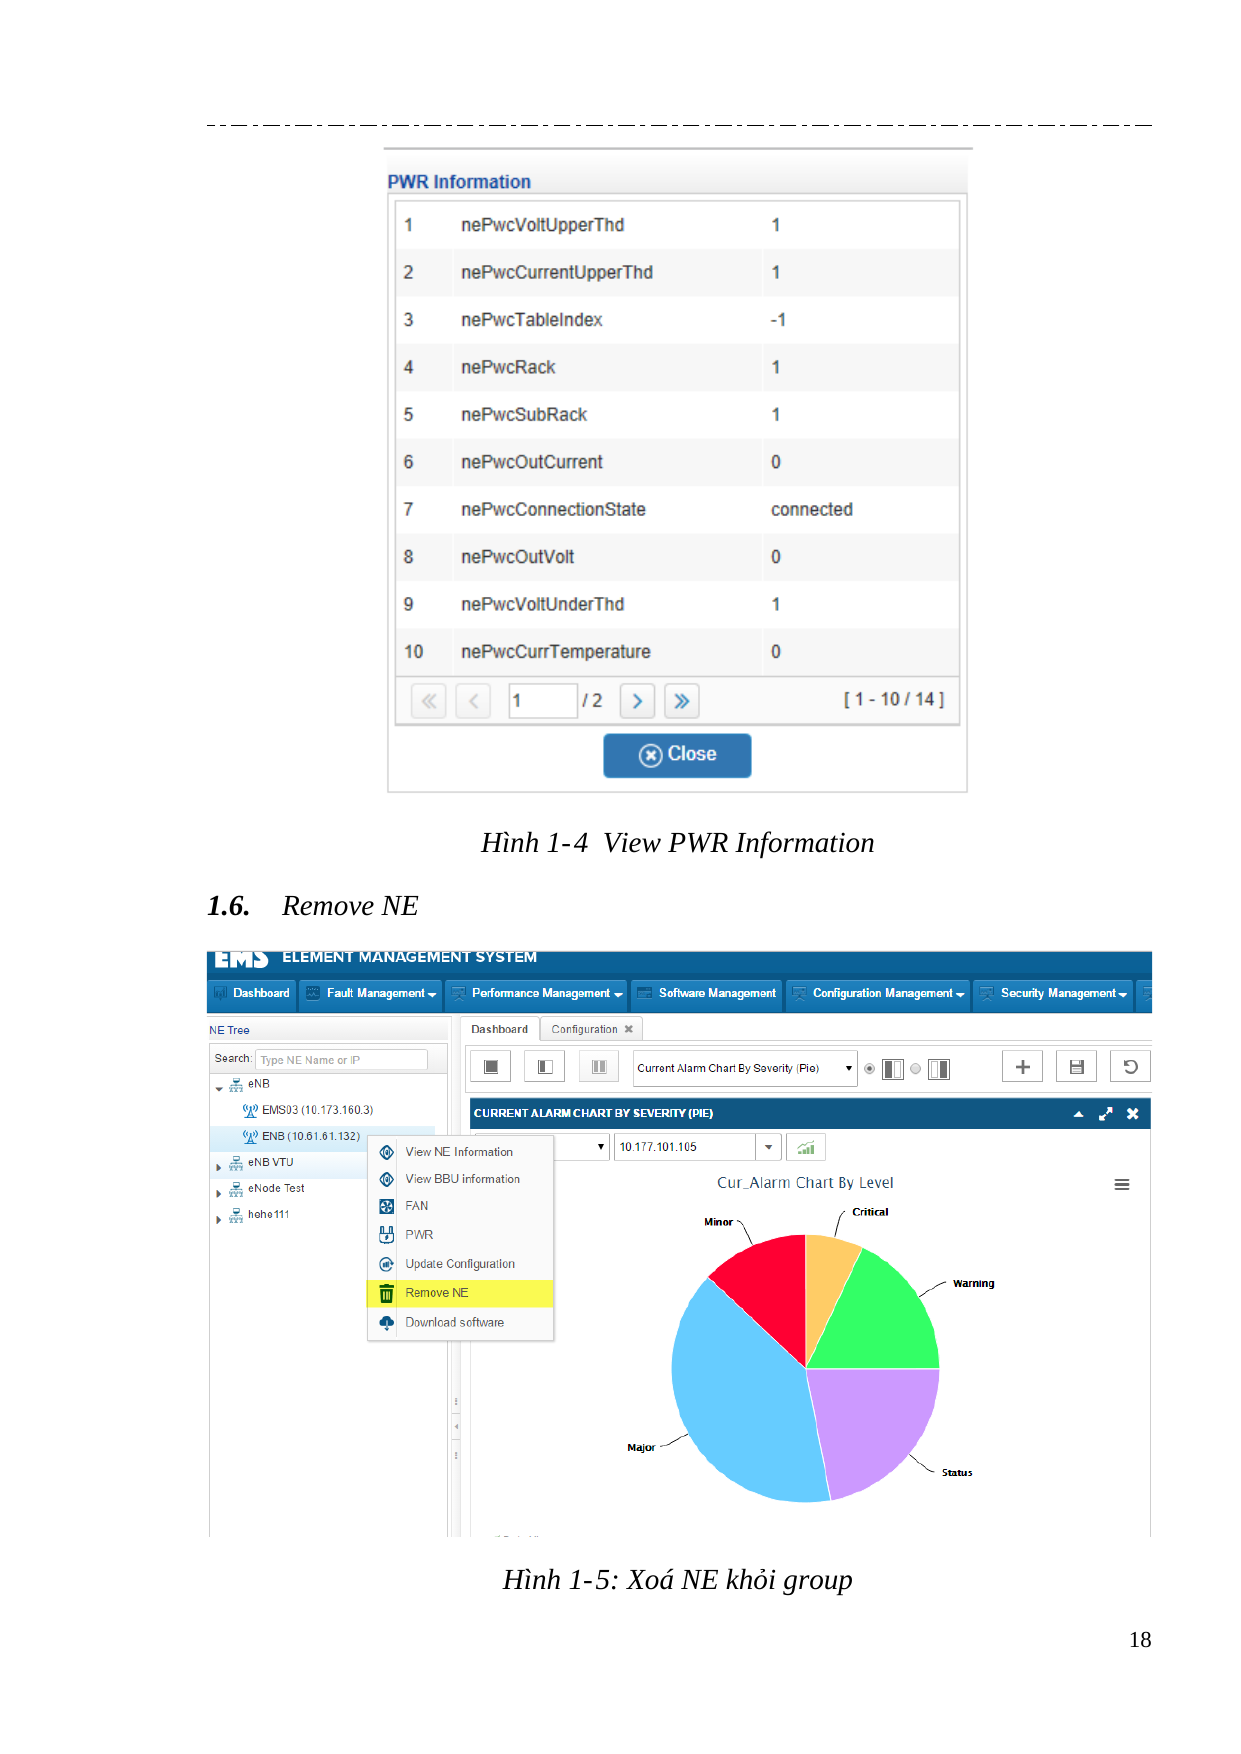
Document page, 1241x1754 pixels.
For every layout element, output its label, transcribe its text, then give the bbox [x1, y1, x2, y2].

text Hình 1-5: Xoá NE khỏi group [207, 1562, 1152, 1596]
text Hình 1-4 View PWR Information [207, 825, 1152, 859]
picture [206, 950, 1153, 1537]
subtitle Remove NE [207, 888, 1152, 922]
picture [383, 147, 974, 799]
